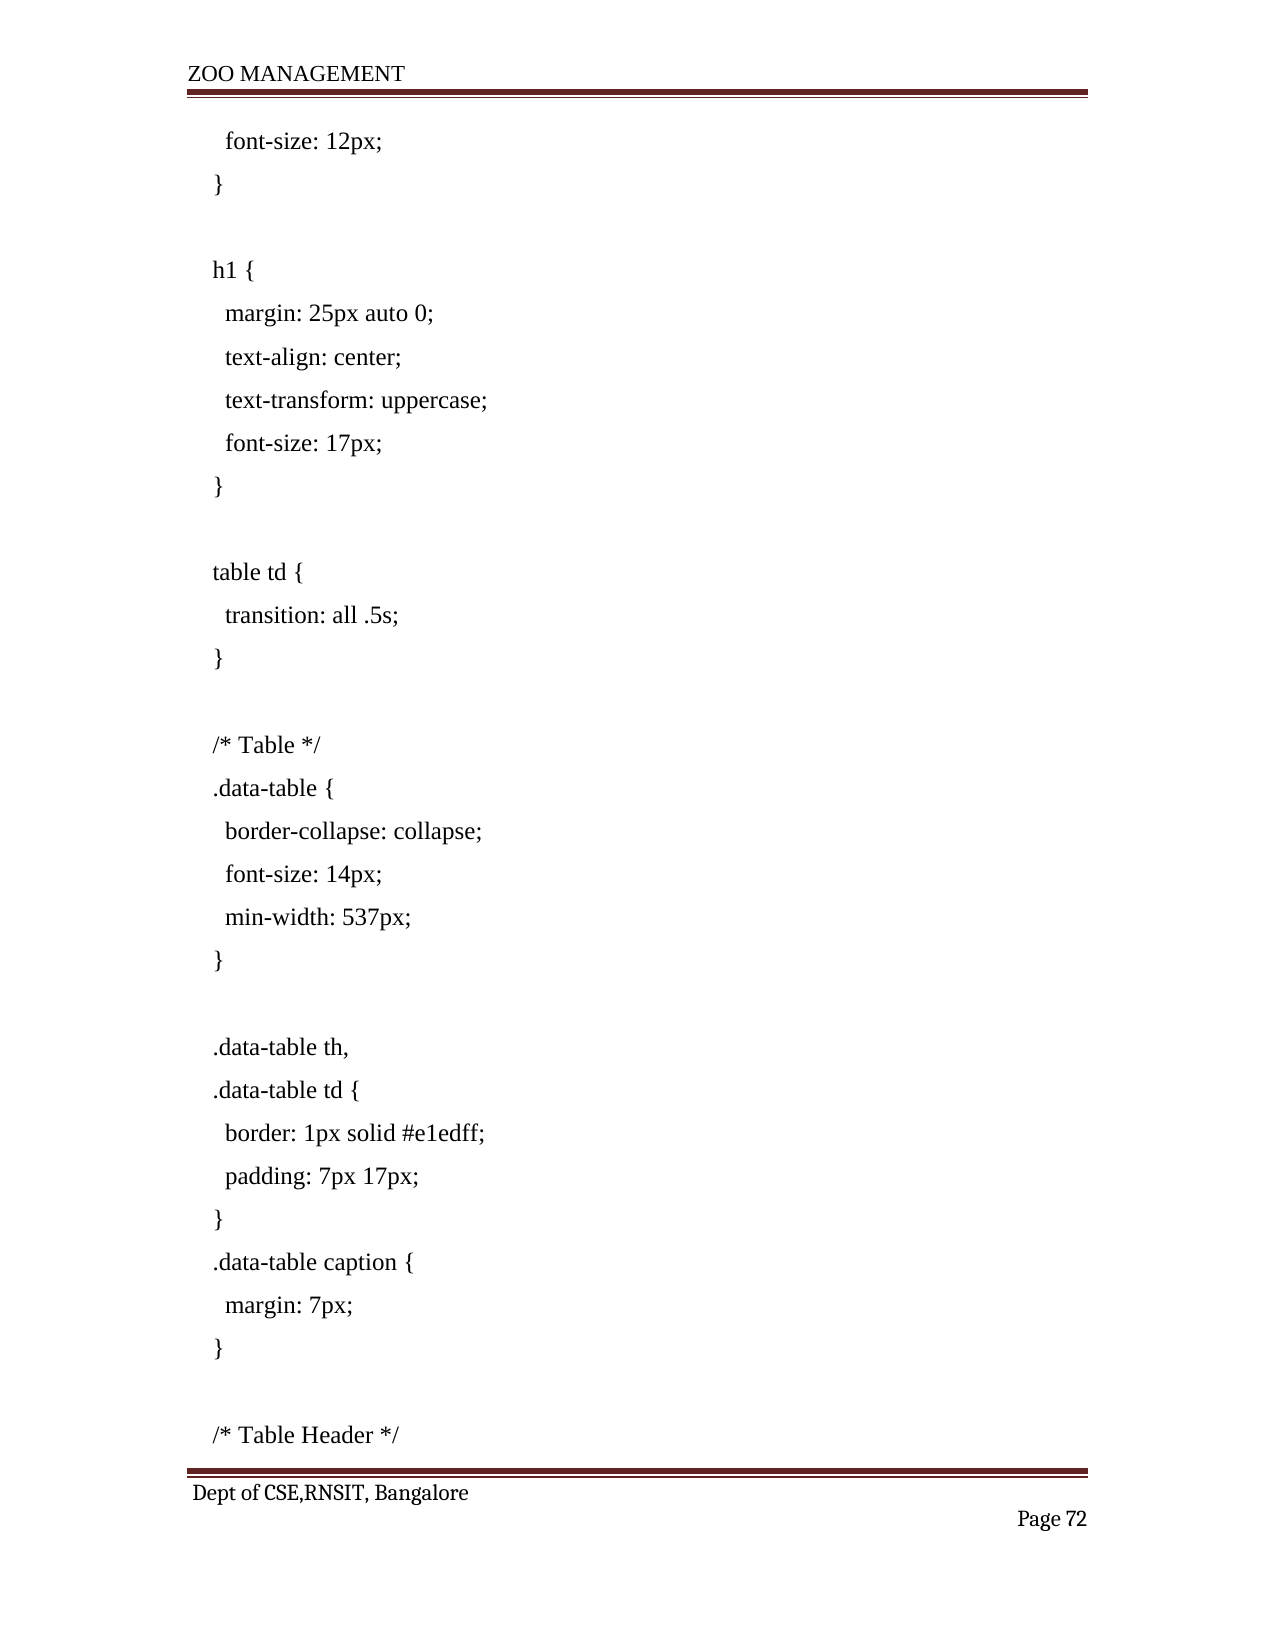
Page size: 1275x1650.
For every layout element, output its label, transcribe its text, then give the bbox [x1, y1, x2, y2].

text min-width: 537px; [187, 902, 1088, 931]
text transition: all .5s; [187, 600, 1088, 629]
text .data-table { [187, 773, 1088, 802]
text text-transform: uppercase; [187, 385, 1088, 413]
text } [187, 471, 1088, 500]
text /* Table */ [187, 730, 1088, 758]
text .data-table th, [187, 1032, 1088, 1060]
text /* Table Header */ [187, 1420, 1088, 1448]
text } [187, 1333, 1088, 1362]
text border: 1px solid #e1edff; [187, 1118, 1088, 1147]
text font-size: 17px; [187, 428, 1088, 457]
text margin: 7px; [187, 1290, 1088, 1319]
text border-collapse: collapse; [187, 816, 1088, 845]
text text-align: center; [187, 342, 1088, 370]
text font-size: 12px; [187, 126, 1088, 155]
text } [187, 643, 1088, 672]
text table td { [187, 557, 1088, 586]
text } [187, 945, 1088, 974]
text font-size: 14px; [187, 859, 1088, 888]
text h1 { [187, 255, 1088, 284]
text } [187, 169, 1088, 198]
text } [187, 1204, 1088, 1233]
text margin: 25px auto 0; [187, 298, 1088, 327]
text .data-table td { [187, 1075, 1088, 1103]
text padding: 7px 17px; [187, 1161, 1088, 1190]
text .data-table caption { [187, 1247, 1088, 1276]
